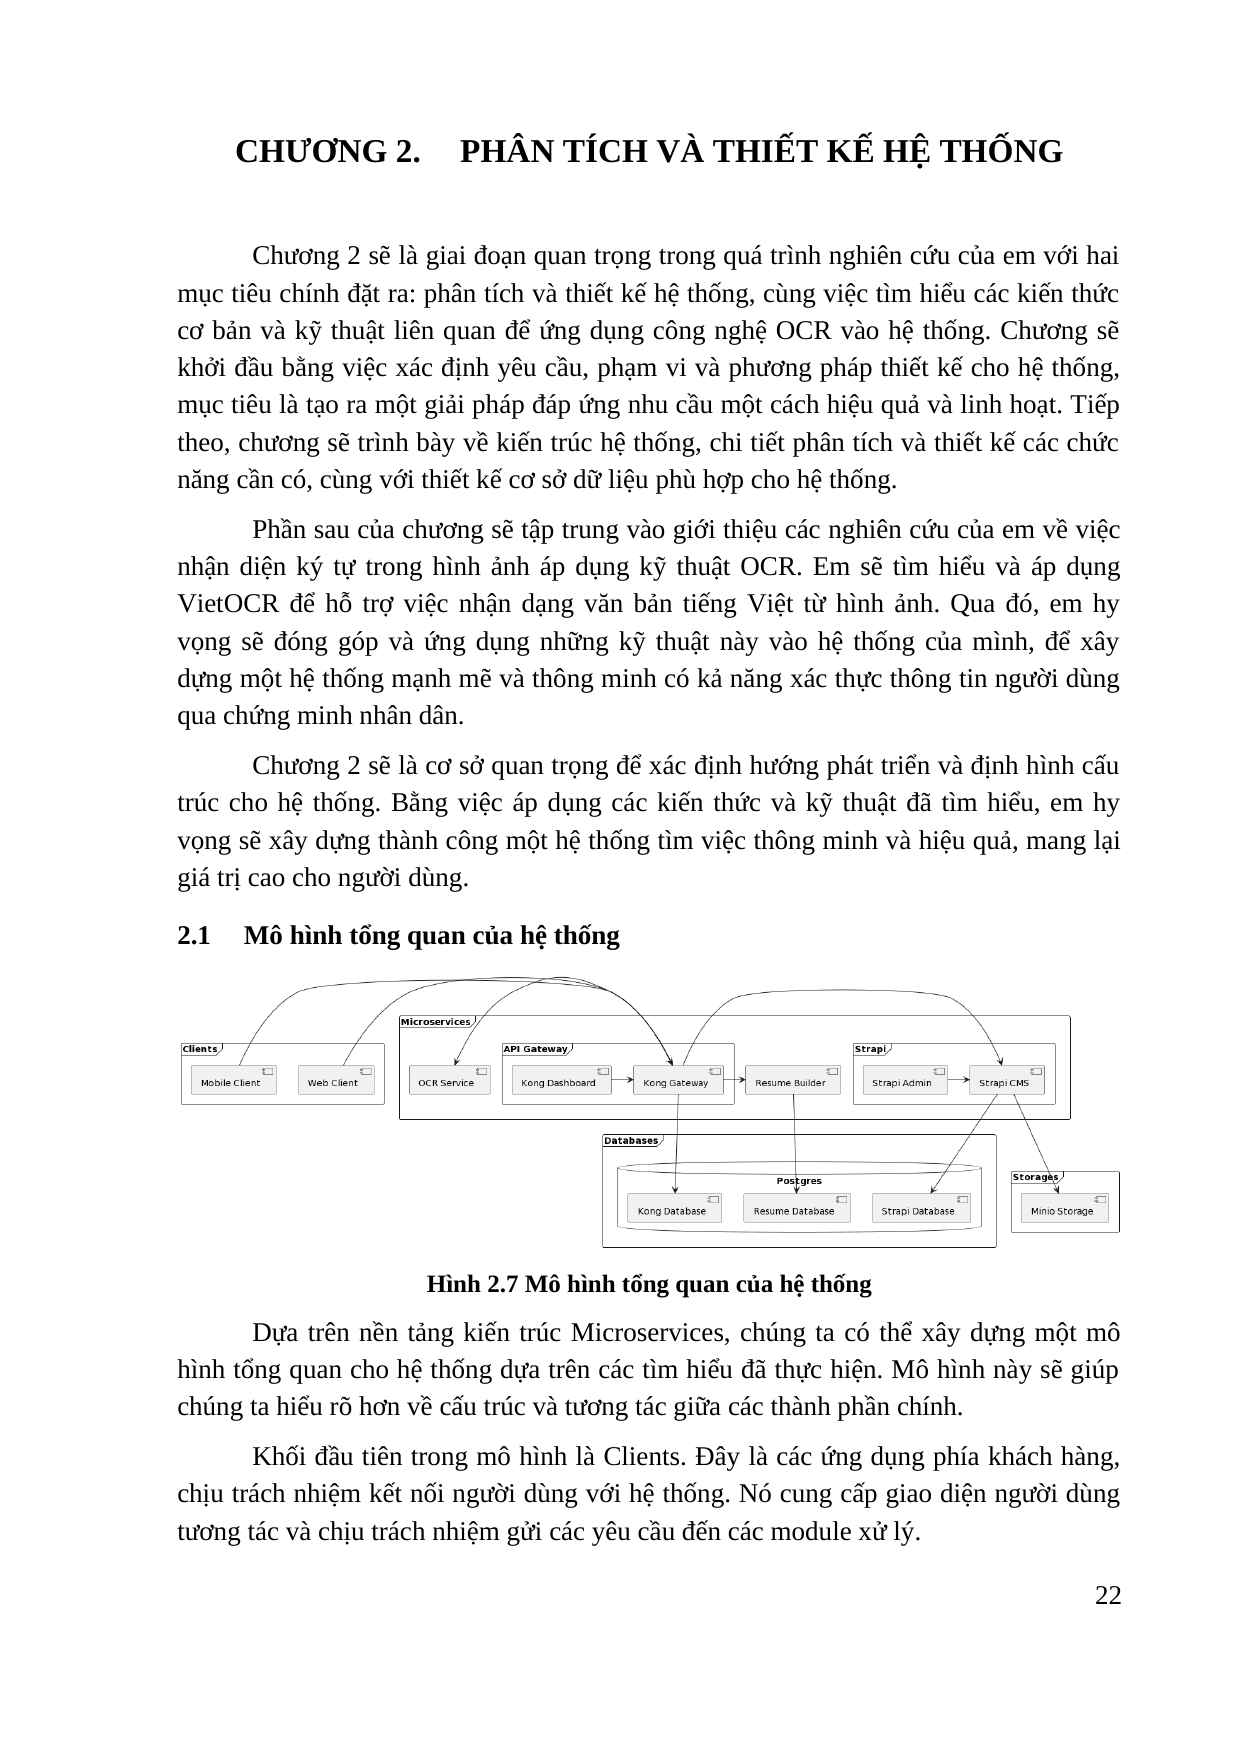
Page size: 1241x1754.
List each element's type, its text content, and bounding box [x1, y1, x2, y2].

subtitle Mô hình tổng quan của hệ thống [177, 919, 1122, 950]
picture [177, 969, 1122, 1250]
text Dựa trên nền tảng kiến trúc Microservices, chúng ta có thể xây dựng một mô hình tổng quan cho hệ thống dựa trên các tìm hiểu đã thực hiện. Mô hình này sẽ giúp chúng ta hiểu rõ hơn về cấu trúc và tương tác giữa các thành phần chính. [177, 1316, 1122, 1421]
text Chương 2 sẽ là cơ sở quan trọng để xác định hướng phát triển và định hình cấu trúc cho hệ thống. Bằng việc áp dụng các kiến thức và kỹ thuật đã tìm hiểu, em hy vọng sẽ xây dựng thành công một hệ thống tìm việc thông minh và hiệu quả, mang lại giá trị cao cho người dùng. [177, 749, 1122, 892]
text Chương 2 sẽ là giai đoạn quan trọng trong quá trình nghiên cứu của em với hai mục tiêu chính đặt ra: phân tích và thiết kế hệ thống, cùng việc tìm hiểu các kiến thức cơ bản và kỹ thuật liên quan để ứng dụng công nghệ OCR vào hệ thống. Chương sẽ khởi đầu bằng việc xác định yêu cầu, phạm vi và phương pháp thiết kế cho hệ thống, mục tiêu là tạo ra một giải pháp đáp ứng nhu cầu một cách hiệu quả và linh hoạt. Tiếp theo, chương sẽ trình bày về kiến trúc hệ thống, chi tiết phân tích và thiết kế các chức năng cần có, cùng với thiết kế cơ sở dữ liệu phù hợp cho hệ thống. [177, 239, 1122, 494]
text Phần sau của chương sẽ tập trung vào giới thiệu các nghiên cứu của em về việc nhận diện ký tự trong hình ảnh áp dụng kỹ thuật OCR. Em sẽ tìm hiểu và áp dụng VietOCR để hỗ trợ việc nhận dạng văn bản tiếng Việt từ hình ảnh. Qua đó, em hy vọng sẽ đóng góp và ứng dụng những kỹ thuật này vào hệ thống của mình, để xây dựng một hệ thống mạnh mẽ và thông minh có kả năng xác thực thông tin người dùng qua chứng minh nhân dân. [177, 513, 1122, 731]
text Khối đầu tiên trong mô hình là Clients. Đây là các ứng dụng phía khách hàng, chịu trách nhiệm kết nối người dùng với hệ thống. Nó cung cấp giao diện người dùng tương tác và chịu trách nhiệm gửi các yêu cầu đến các module xử lý. [177, 1440, 1122, 1546]
subtitle PHÂN TÍCH VÀ THIẾT KẾ HỆ THỐNG [177, 131, 1122, 169]
